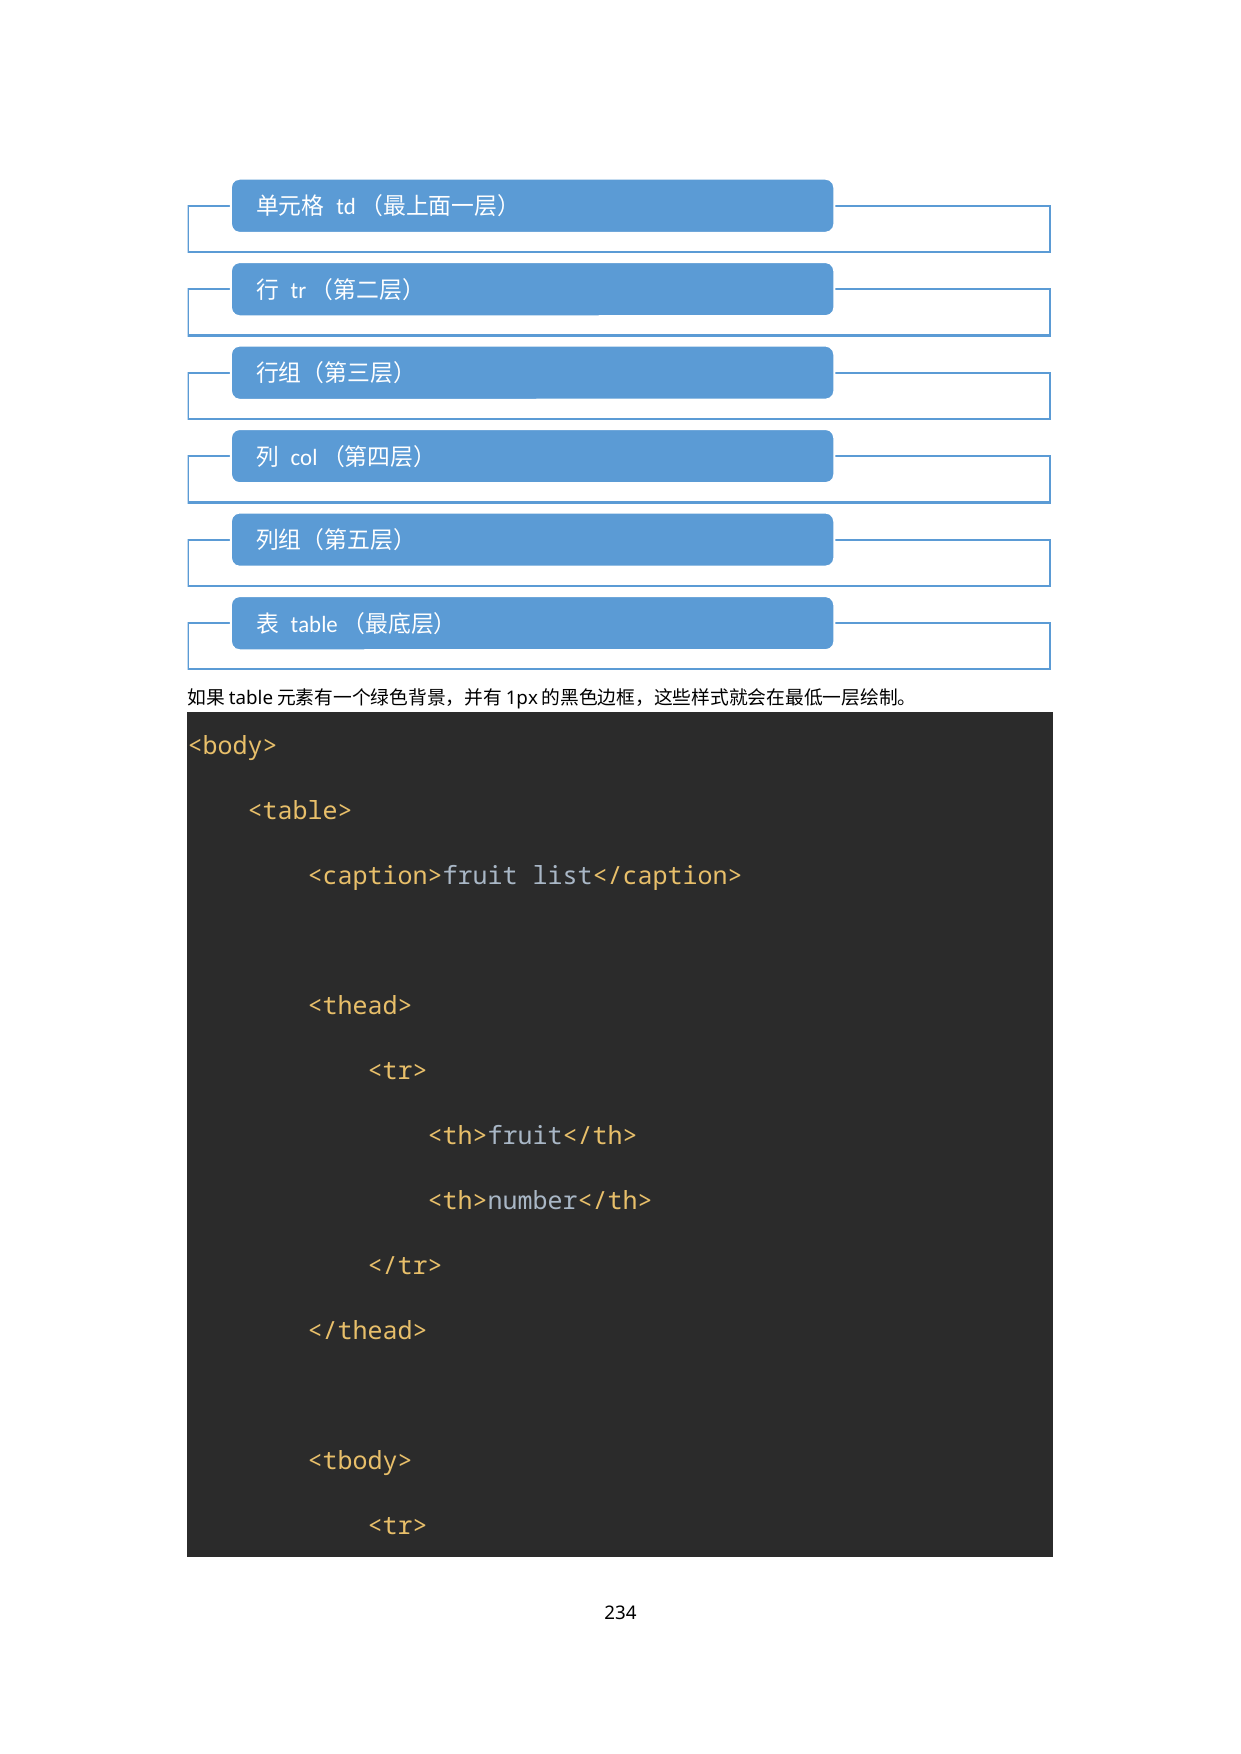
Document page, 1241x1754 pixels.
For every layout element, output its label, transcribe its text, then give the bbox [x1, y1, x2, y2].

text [187, 712, 1053, 1557]
text 如果table元素有一个绿色背景，并有1px的黑色边框，这些样式就会在最低一层绘制。 [187, 680, 1053, 712]
